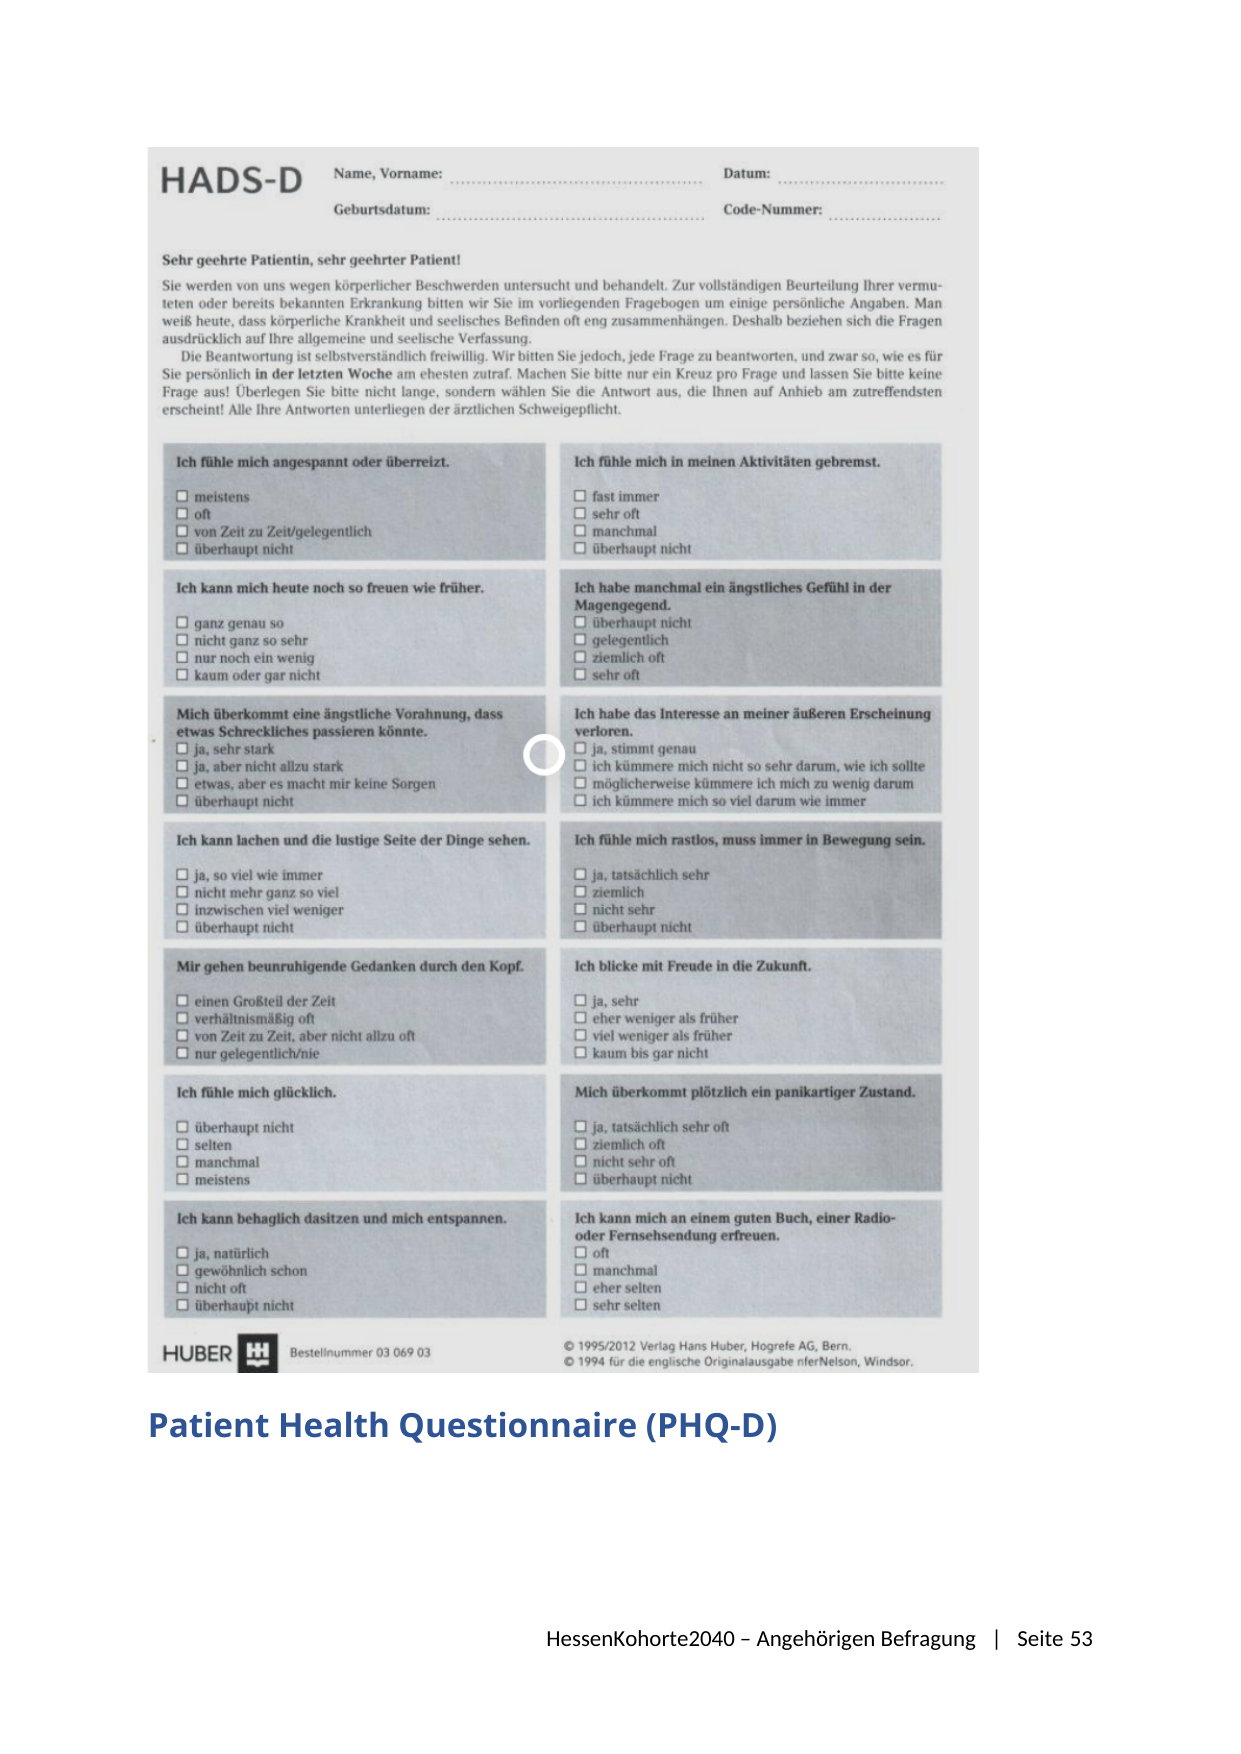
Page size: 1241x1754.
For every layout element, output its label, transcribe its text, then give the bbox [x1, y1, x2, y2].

text Patient Health Questionnaire (PHQ-D) [148, 1401, 1093, 1447]
picture [147, 147, 979, 1373]
